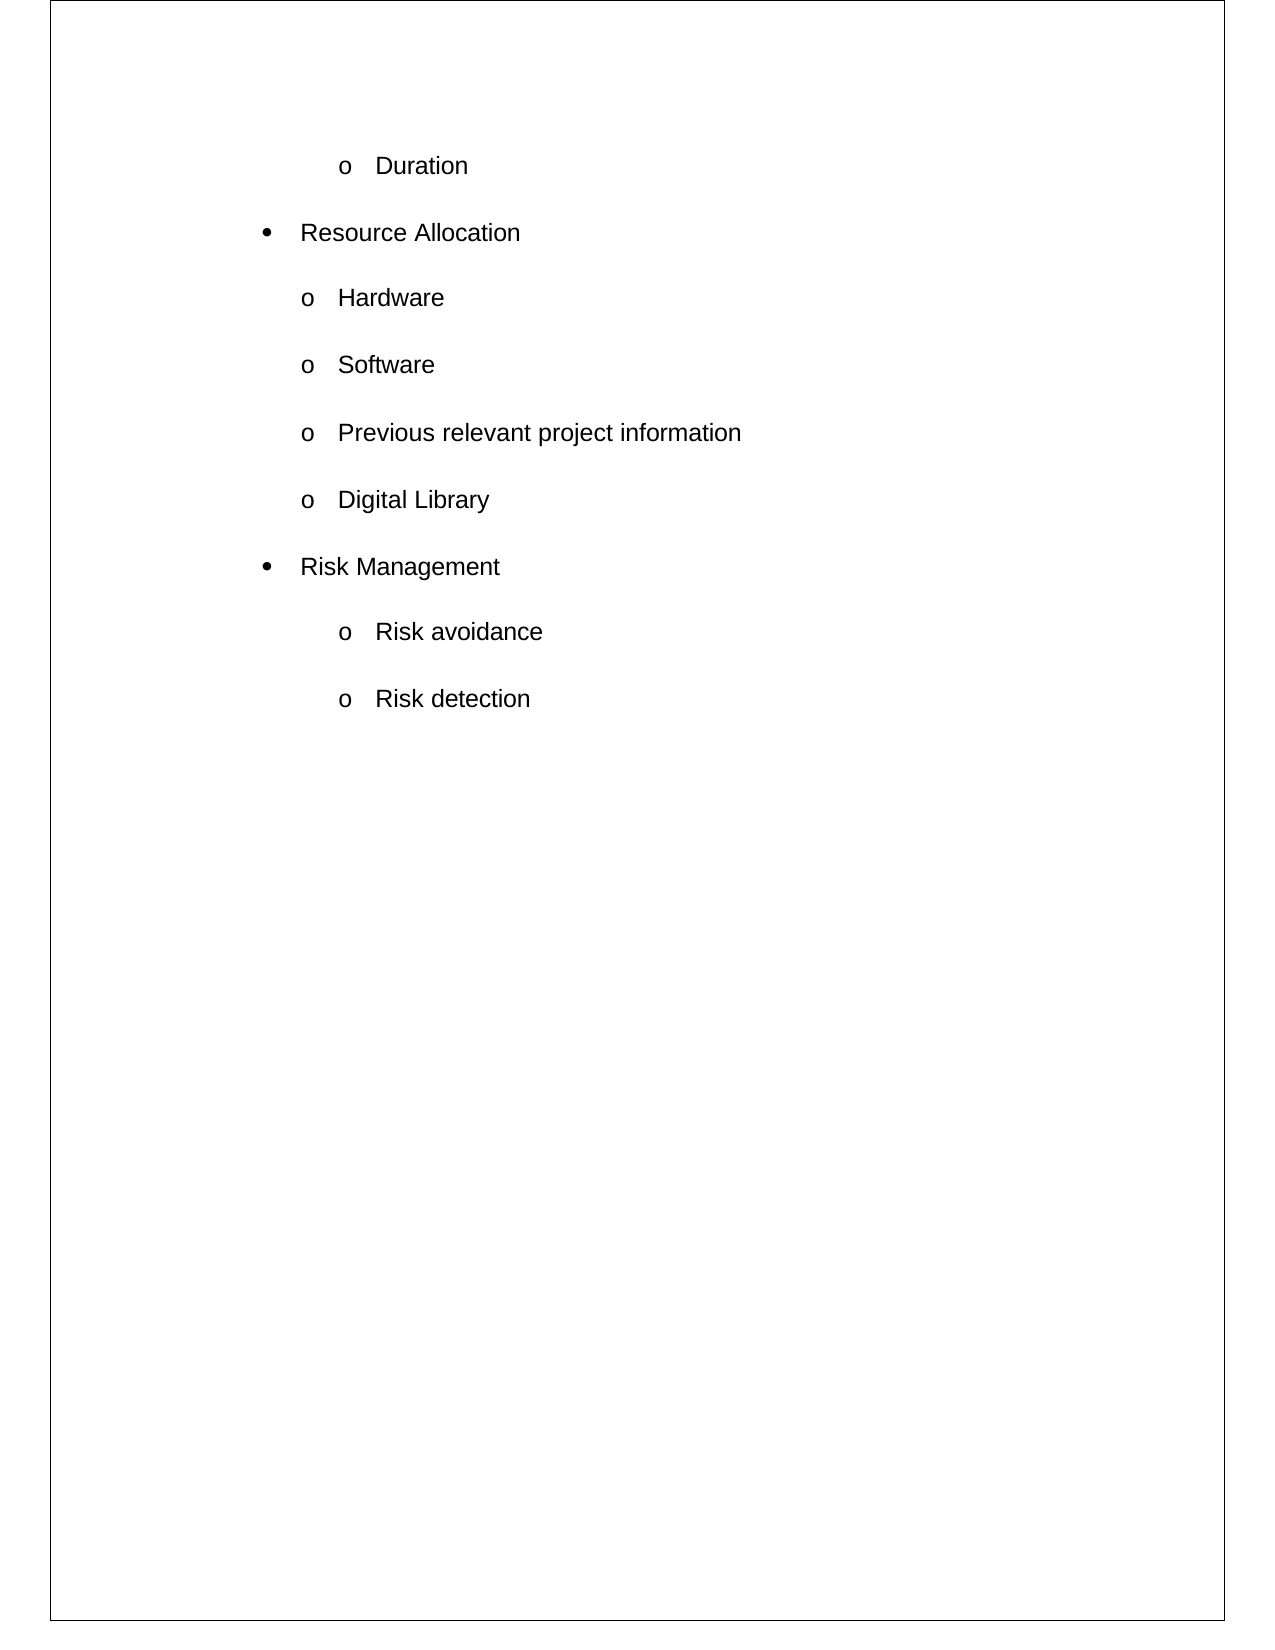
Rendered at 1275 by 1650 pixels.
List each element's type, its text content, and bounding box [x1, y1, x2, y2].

list Risk avoidance [338, 617, 1179, 648]
list Hardware [300, 283, 1179, 314]
list Previous relevant project information [300, 418, 1179, 448]
list Risk detection [338, 684, 1179, 715]
list Software [300, 350, 1179, 381]
list Duration [338, 151, 1179, 182]
list Resource Allocation [263, 218, 1179, 247]
list Digital Library [300, 485, 1179, 516]
list Risk Management [263, 552, 1179, 581]
